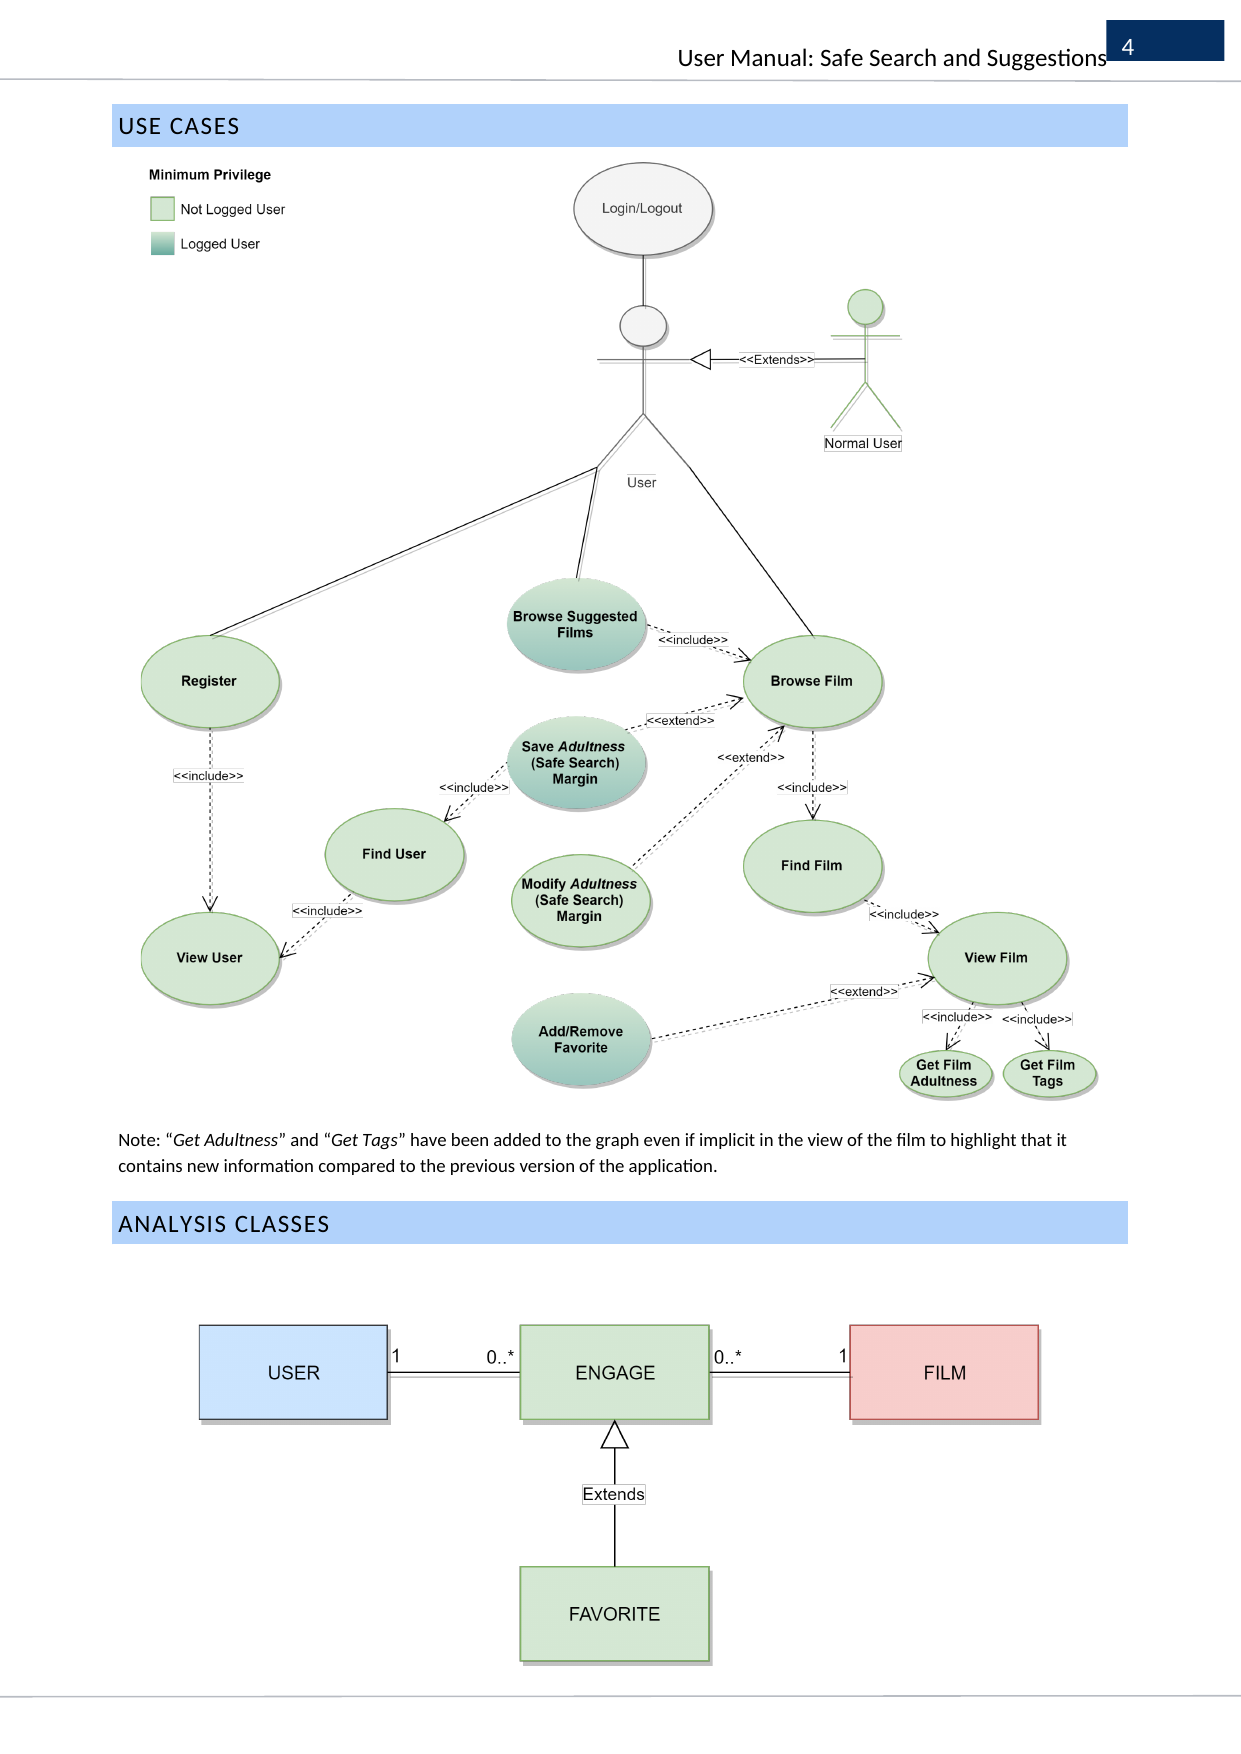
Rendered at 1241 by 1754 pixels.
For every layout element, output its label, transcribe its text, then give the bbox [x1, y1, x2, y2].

subtitle Analysis Classes [118, 1208, 1122, 1238]
text Note: “Get Adultness” and “Get Tags” have been added to the graph even if implicit in the view of the film to highlight that it contains new information compared to the previous version of the application. [118, 1128, 1122, 1177]
picture [198, 1315, 1042, 1666]
picture [140, 162, 1100, 1103]
subtitle Use Cases [118, 111, 1122, 141]
